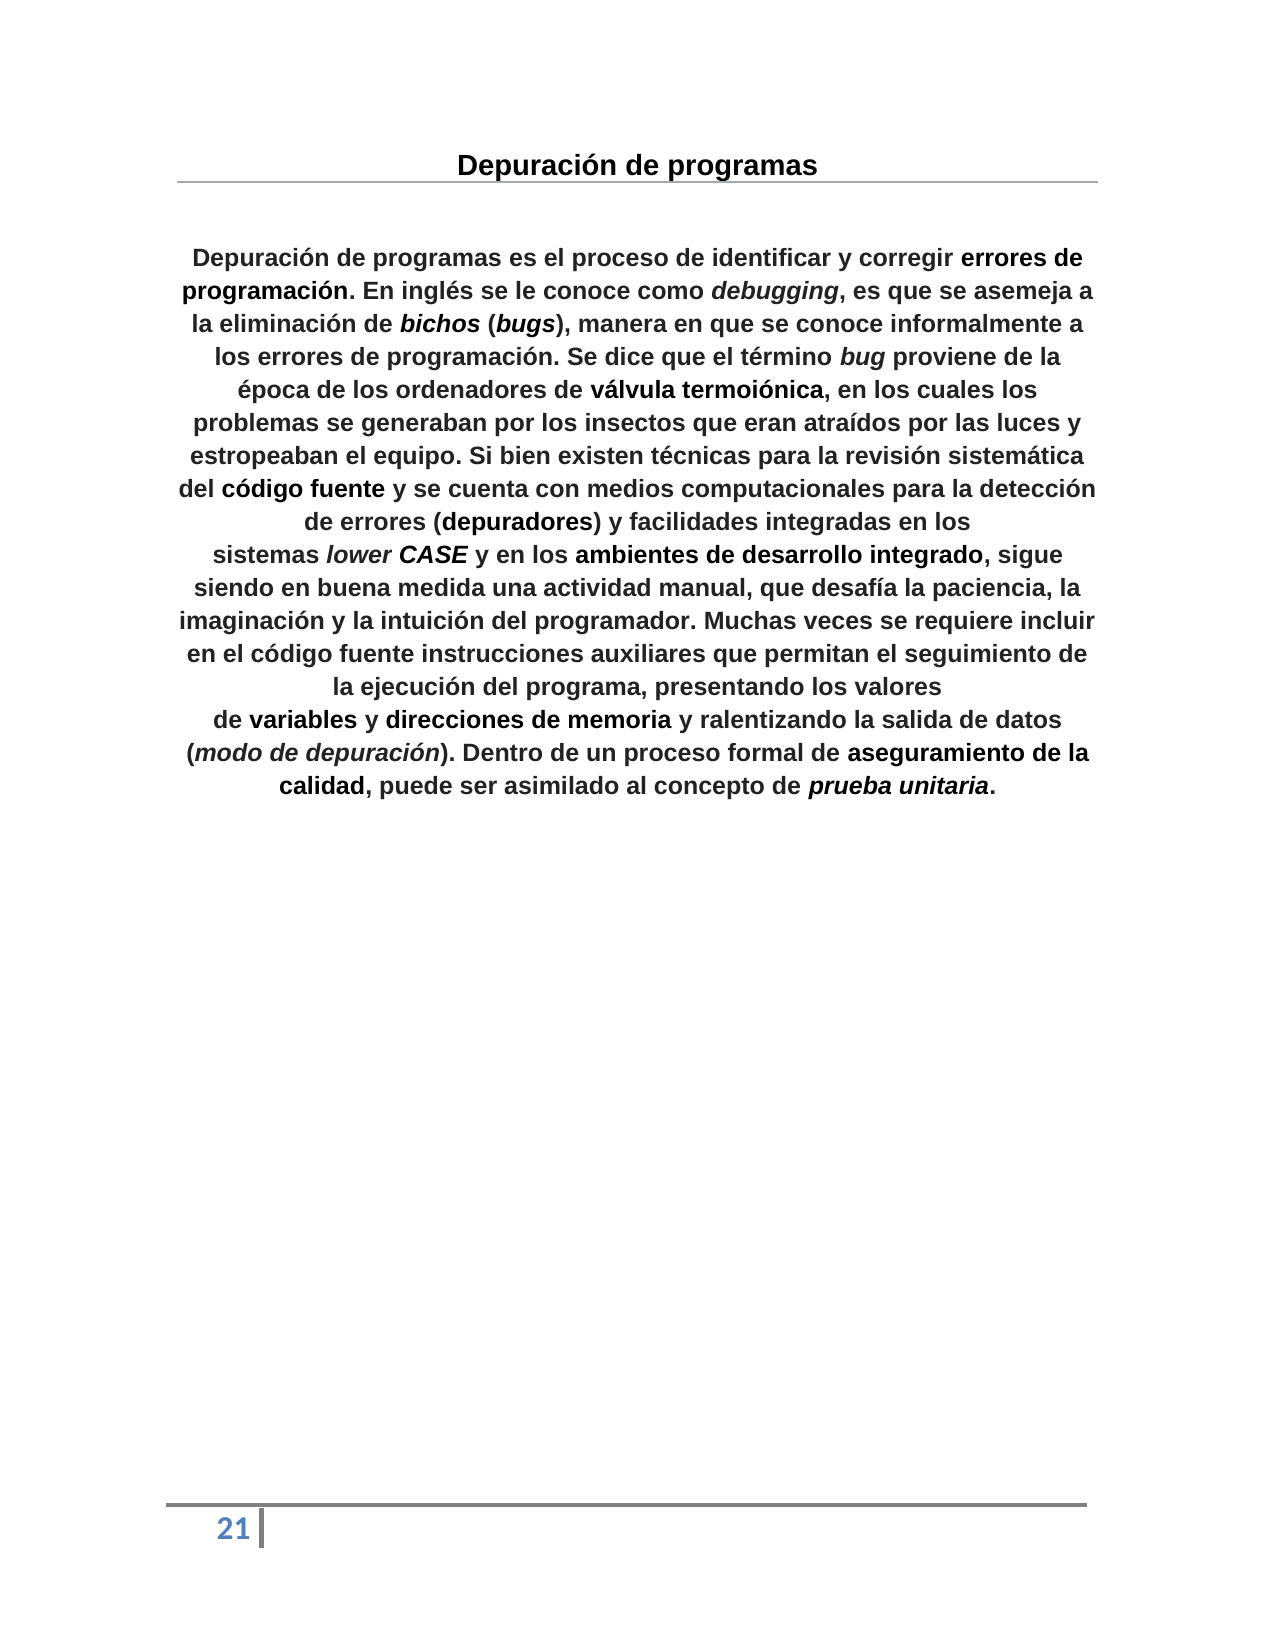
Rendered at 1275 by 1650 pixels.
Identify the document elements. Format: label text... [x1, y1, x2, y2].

text Depuración de programas es el proceso de identificar y corregir errores de programación. En inglés se le conoce como debugging, es que se asemeja a la eliminación de bichos (bugs), manera en que se conoce informalmente a los errores de programación. Se dice que el término bug proviene de la época de los ordenadores de válvula termoiónica, en los cuales los problemas se generaban por los insectos que eran atraídos por las luces y estropeaban el equipo. Si bien existen técnicas para la revisión sistemática del código fuente y se cuenta con medios computacionales para la detección de errores (depuradores) y facilidades integradas en los sistemas lower CASE y en los ambientes de desarrollo integrado, sigue siendo en buena medida una actividad manual, que desafía la paciencia, la imaginación y la intuición del programador. Muchas veces se requiere incluir en el código fuente instrucciones auxiliares que permitan el seguimiento de la ejecución del programa, presentando los valores de variables y direcciones de memoria y ralentizando la salida de datos (modo de depuración). Dentro de un proceso formal de aseguramiento de la calidad, puede ser asimilado al concepto de prueba unitaria. [177, 243, 1098, 800]
subtitle Depuración de programas [177, 148, 1098, 181]
